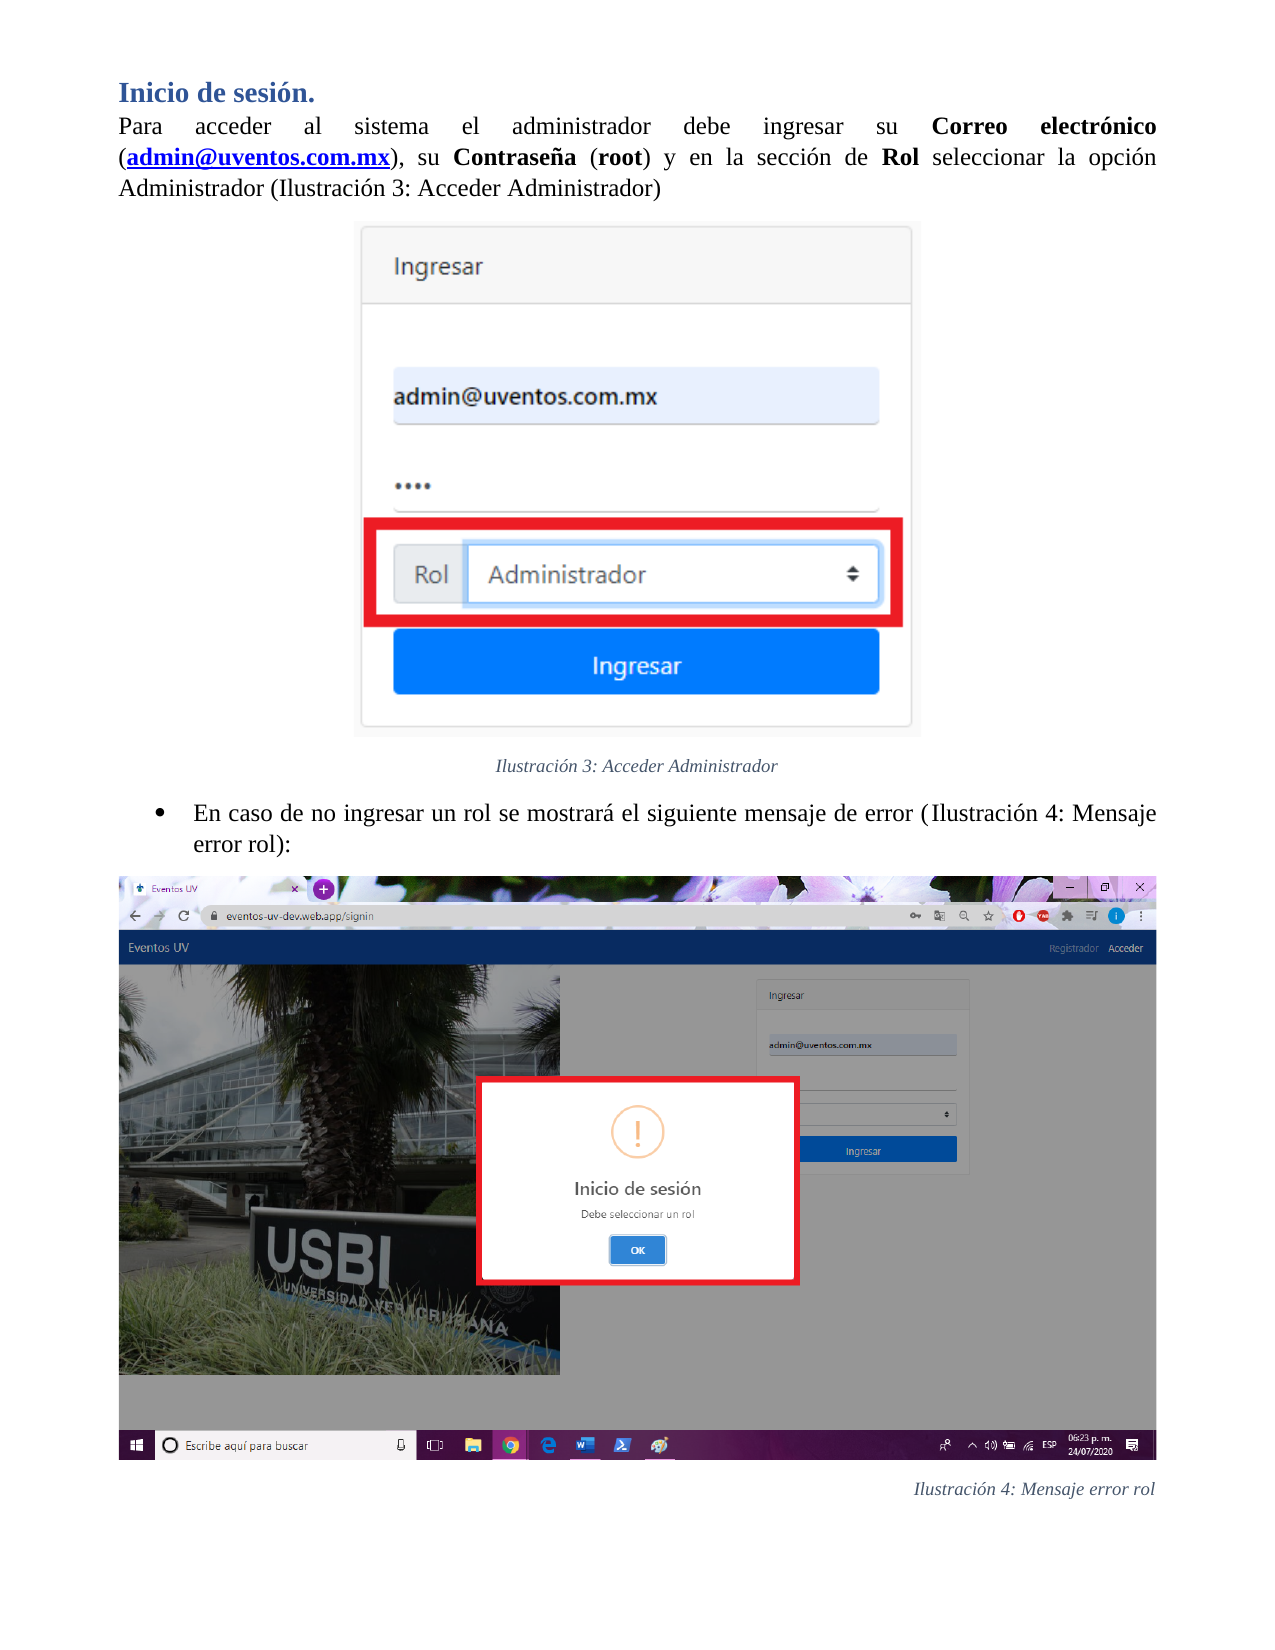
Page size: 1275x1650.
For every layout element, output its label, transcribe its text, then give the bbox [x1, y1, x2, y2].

picture [353, 221, 922, 737]
list En caso de no ingresar un rol se mostrará el siguiente mensaje de error (Ilustración 4: Mensaje error rol): [156, 798, 1157, 858]
text Ilustración 4: Mensaje error rol [118, 1478, 1157, 1500]
subtitle Inicio de sesión. [118, 75, 1157, 108]
picture [118, 876, 1157, 1460]
text Para acceder al sistema el administrador debe ingresar su Correo electrónico (admin@uventos.com.mx), su Contraseña (root) y en la sección de Rol seleccionar la opción Administrador (Ilustración 3: Acceder Administrador) [118, 111, 1157, 202]
text Ilustración 3: Acceder Administrador [118, 755, 1157, 777]
